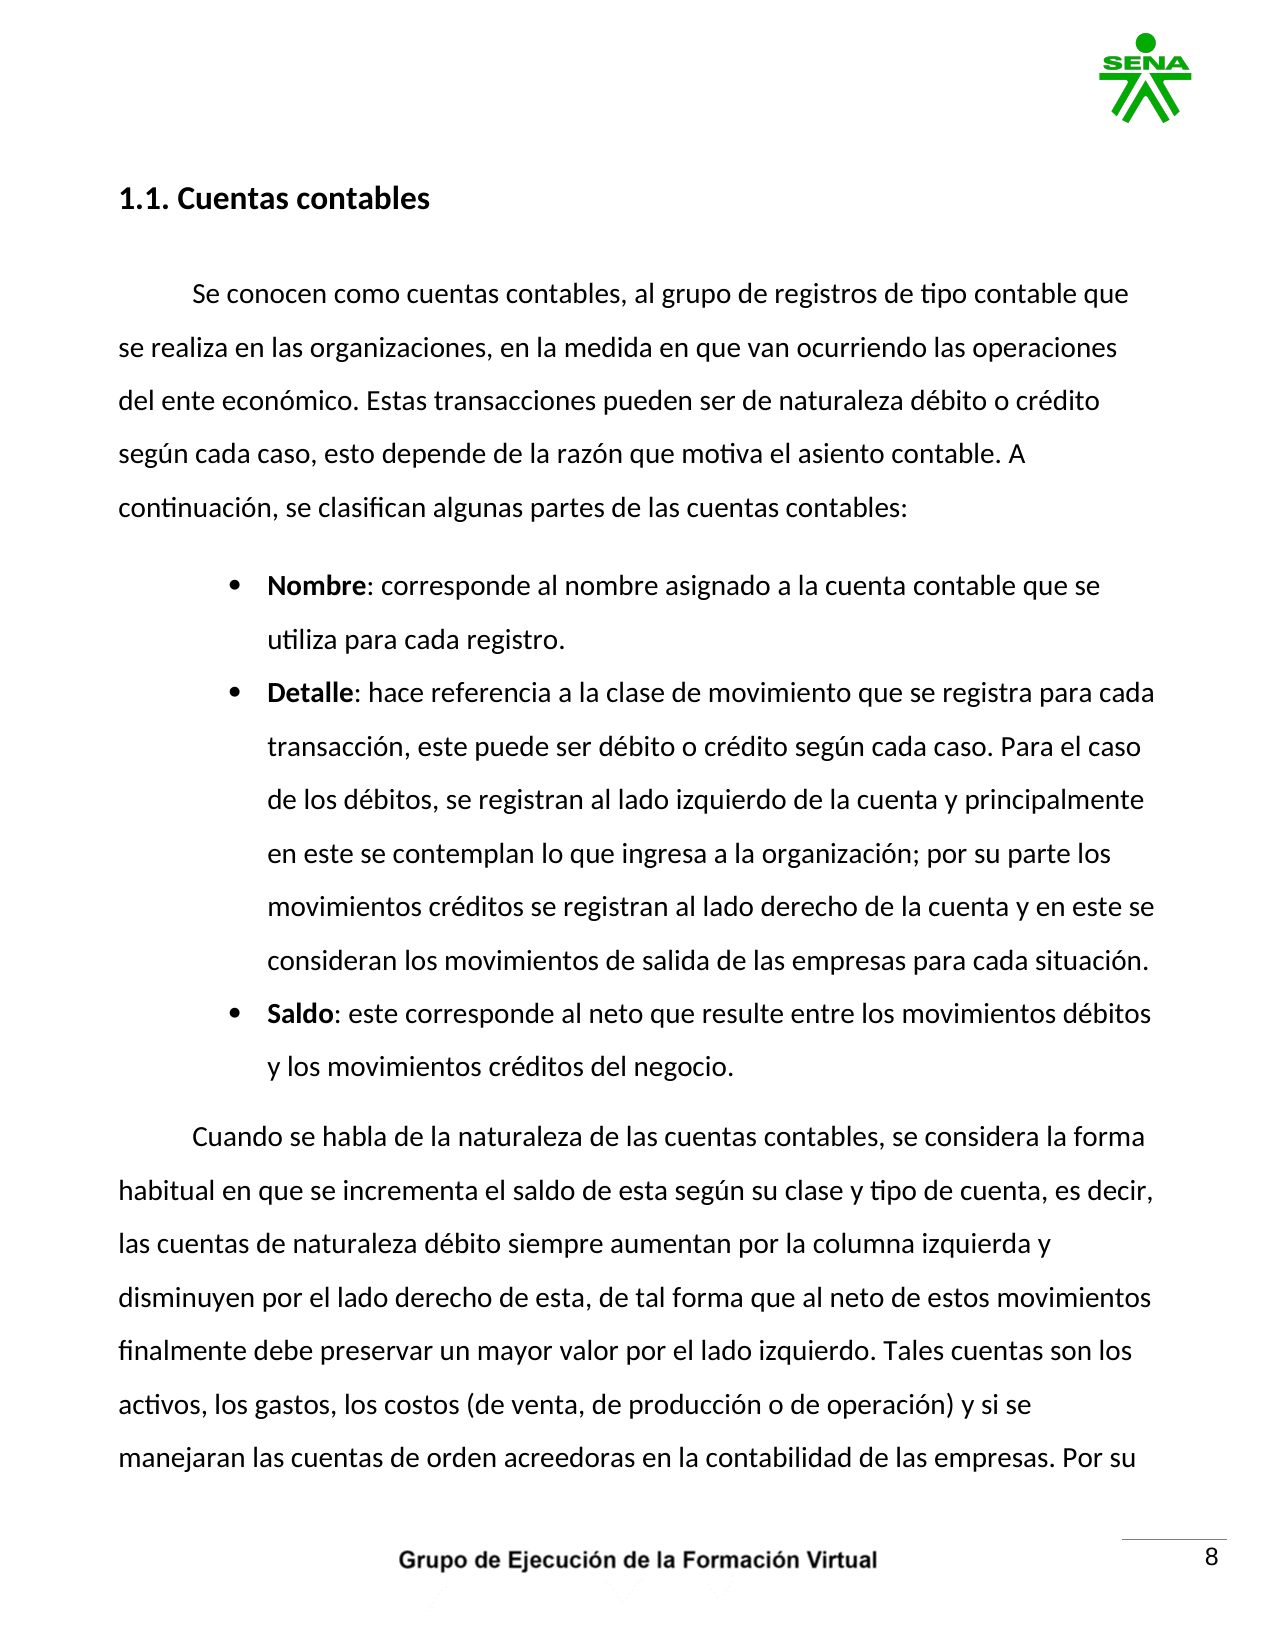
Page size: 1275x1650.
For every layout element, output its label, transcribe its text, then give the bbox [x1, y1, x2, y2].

list Detalle: hace referencia a la clase de movimiento que se registra para cada transacción, este puede ser débito o crédito según cada caso. Para el caso de los débitos, se registran al lado izquierdo de la cuenta y principalmente en este se contemplan lo que ingresa a la organización; por su parte los movimientos créditos se registran al lado derecho de la cuenta y en este se consideran los movimientos de salida de las empresas para cada situación. [229, 674, 1157, 977]
subtitle Cuentas contables [118, 177, 1157, 218]
picture [1099, 33, 1192, 123]
list Nombre: corresponde al nombre asignado a la cuenta contable que se utiliza para cada registro. [229, 567, 1157, 657]
picture [0, 1500, 1275, 1611]
list Saldo: este corresponde al neto que resulte entre los movimientos débitos y los movimientos créditos del negocio. [229, 995, 1157, 1084]
text Se conocen como cuentas contables, al grupo de registros de tipo contable que se realiza en las organizaciones, en la medida en que van ocurriendo las operaciones del ente económico. Estas transacciones pueden ser de naturaleza débito o crédito según cada caso, esto depende de la razón que motiva el asiento contable. A continuación, se clasifican algunas partes de las cuentas contables: [118, 275, 1157, 525]
